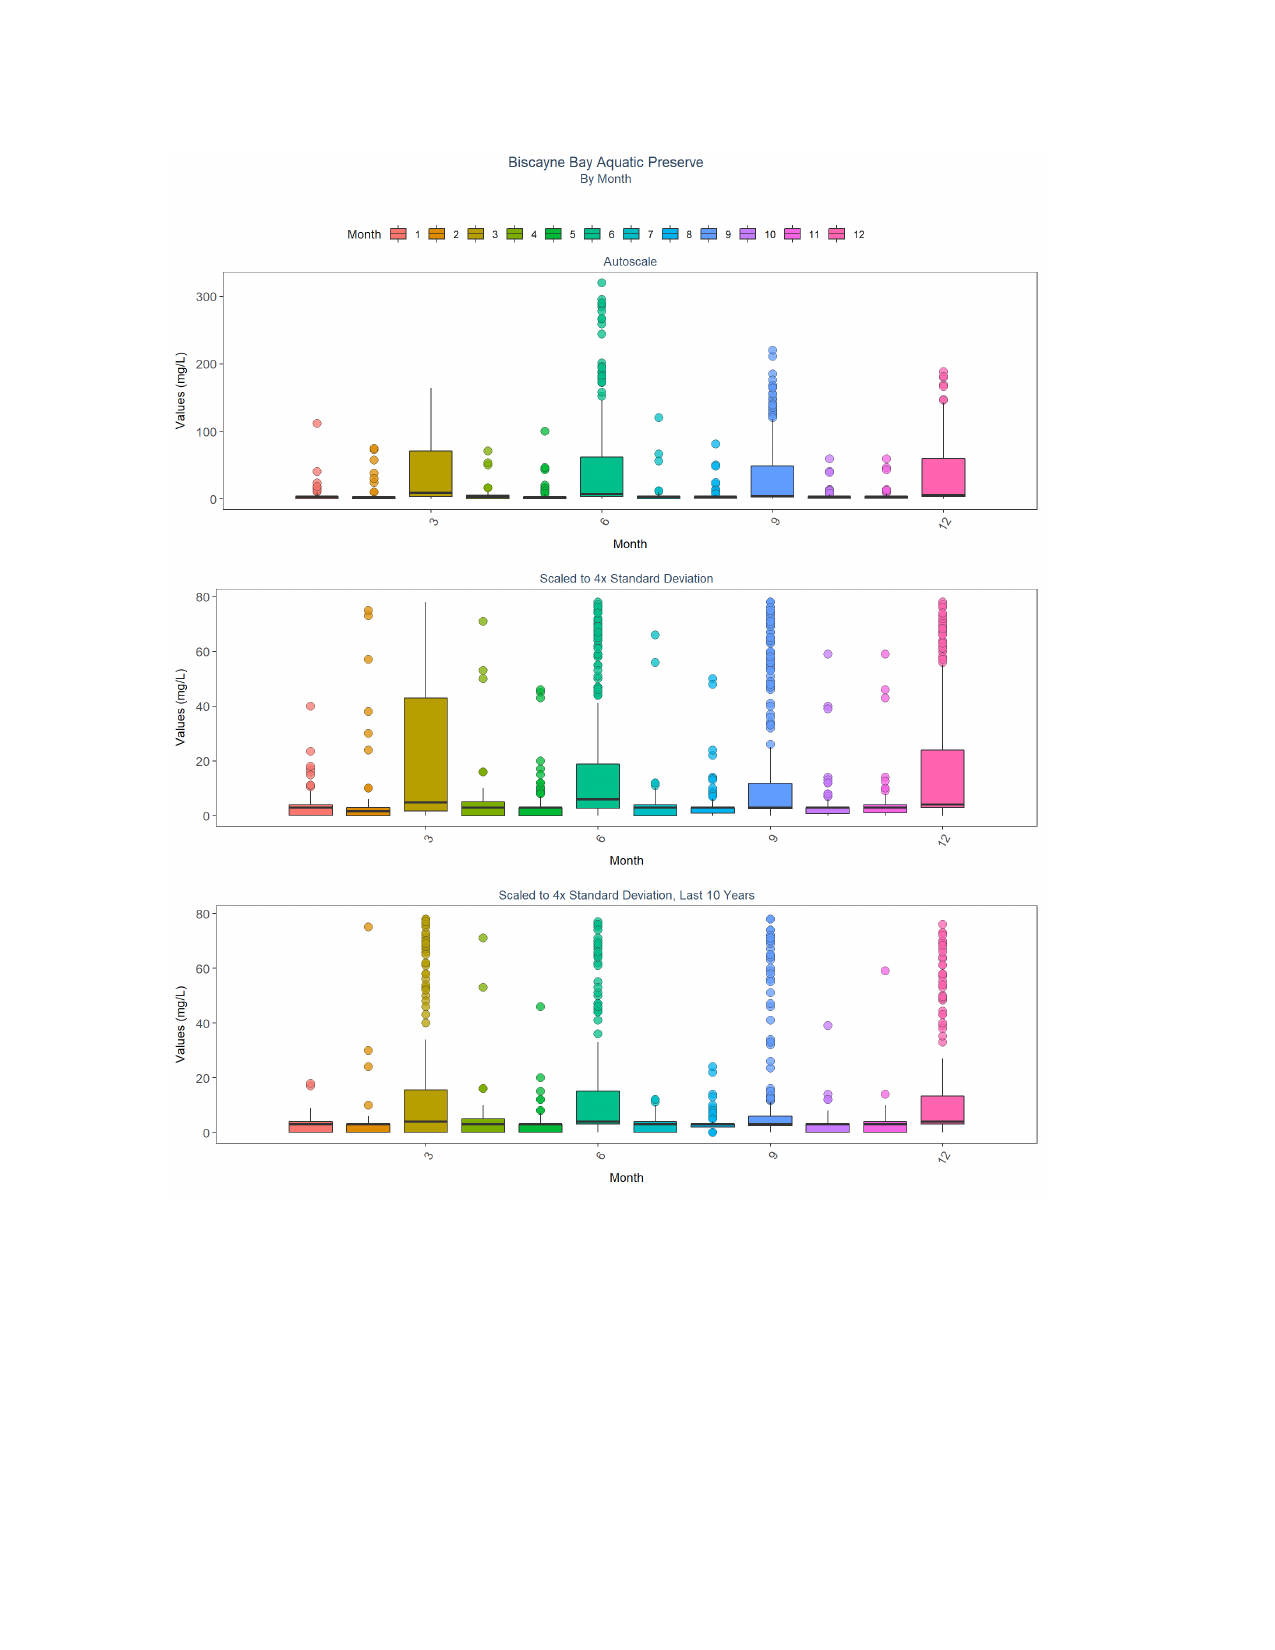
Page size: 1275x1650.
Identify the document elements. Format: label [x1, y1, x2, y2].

picture [168, 150, 1044, 1200]
